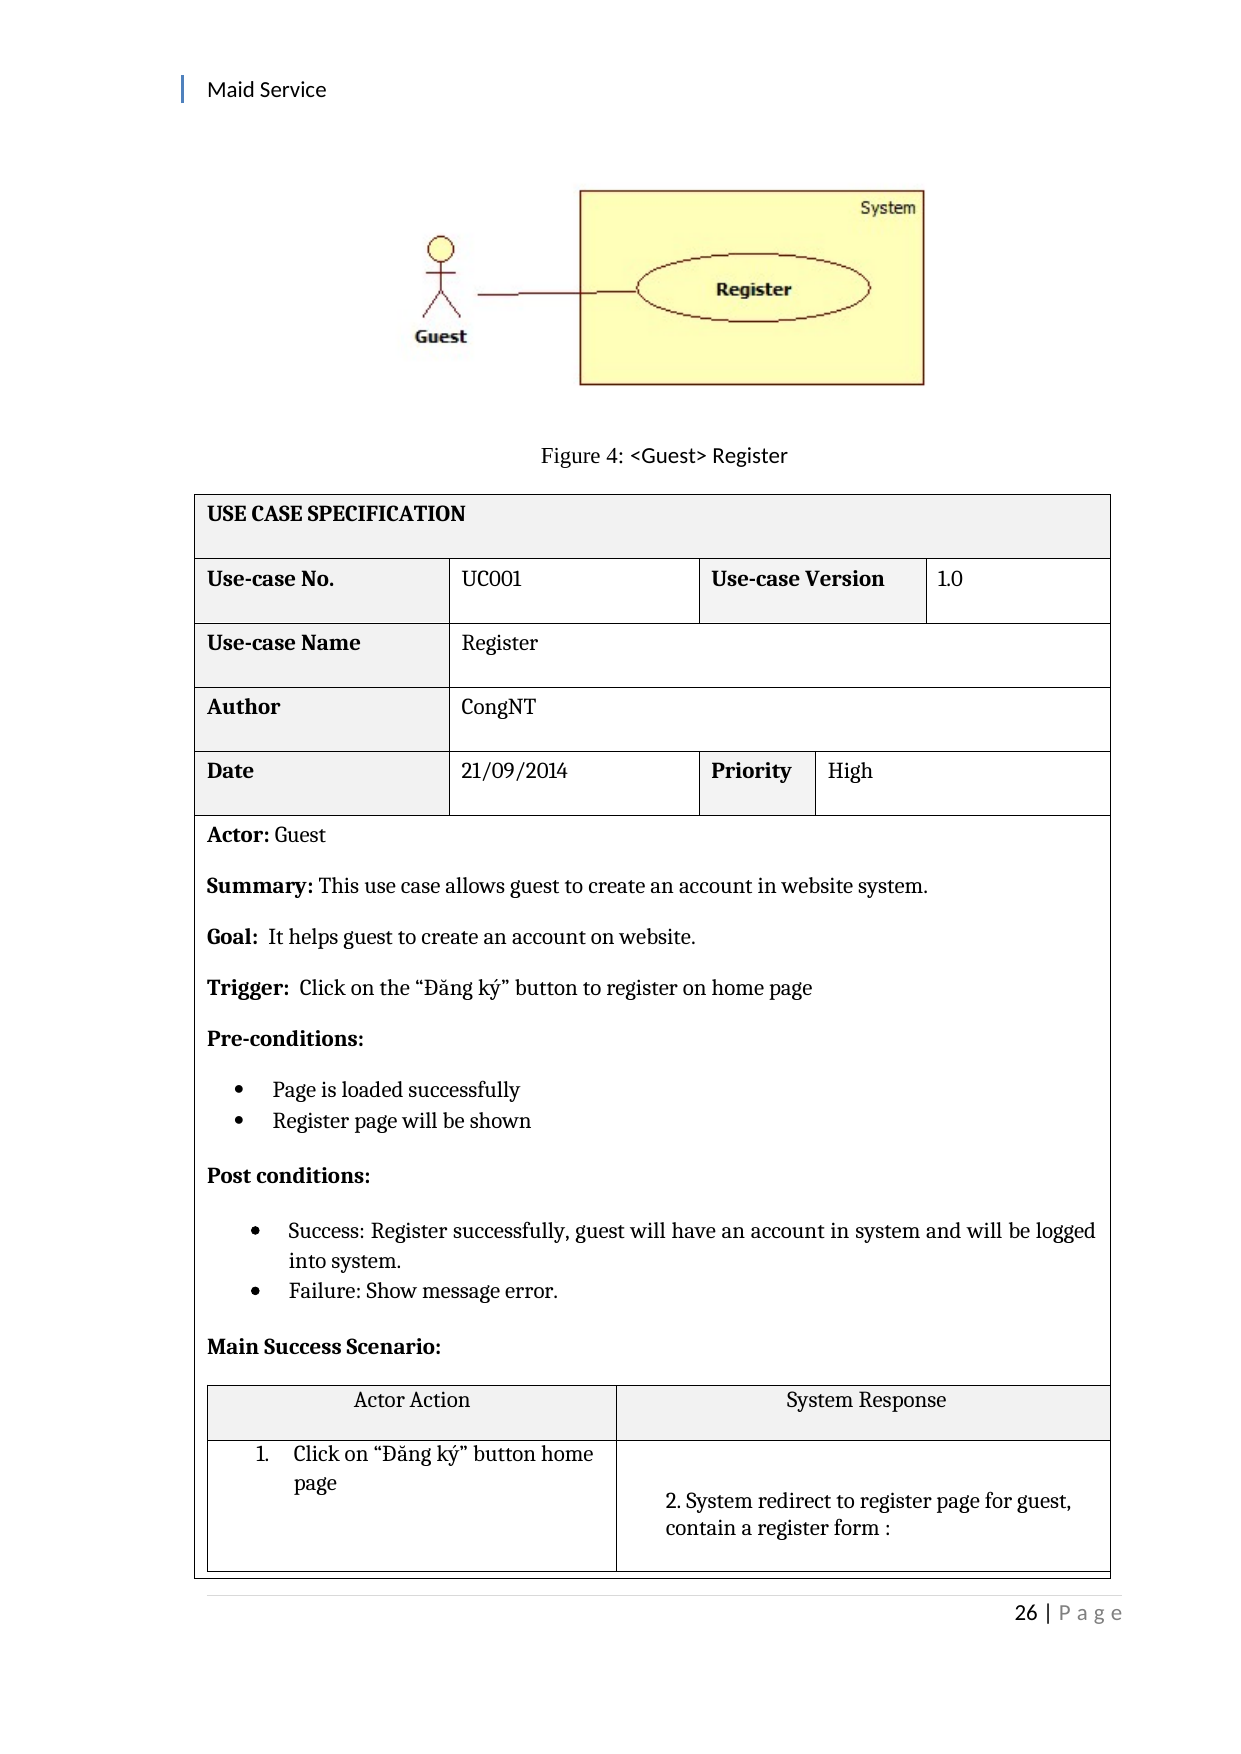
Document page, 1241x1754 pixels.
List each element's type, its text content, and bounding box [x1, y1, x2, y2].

table_cell CongNT [450, 688, 1110, 751]
table_cell Use-case No. [195, 559, 449, 622]
picture [373, 160, 955, 417]
table_cell 21/09/2014 [450, 752, 699, 815]
table_cell Register [450, 624, 1110, 687]
table_cell Date [195, 752, 449, 815]
table_header USE CASE SPECIFICATION [195, 495, 1110, 558]
text Figure 4: <Guest> Register [207, 441, 1122, 469]
table_cell Use-case Version [700, 559, 926, 622]
table_cell Use-case Name [195, 624, 449, 687]
table_cell UC001 [450, 559, 699, 622]
table_cell High [816, 752, 1110, 815]
table_cell Priority [700, 752, 815, 815]
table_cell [195, 816, 1110, 1578]
table_cell 1.0 [927, 559, 1110, 622]
table_cell Author [195, 688, 449, 751]
